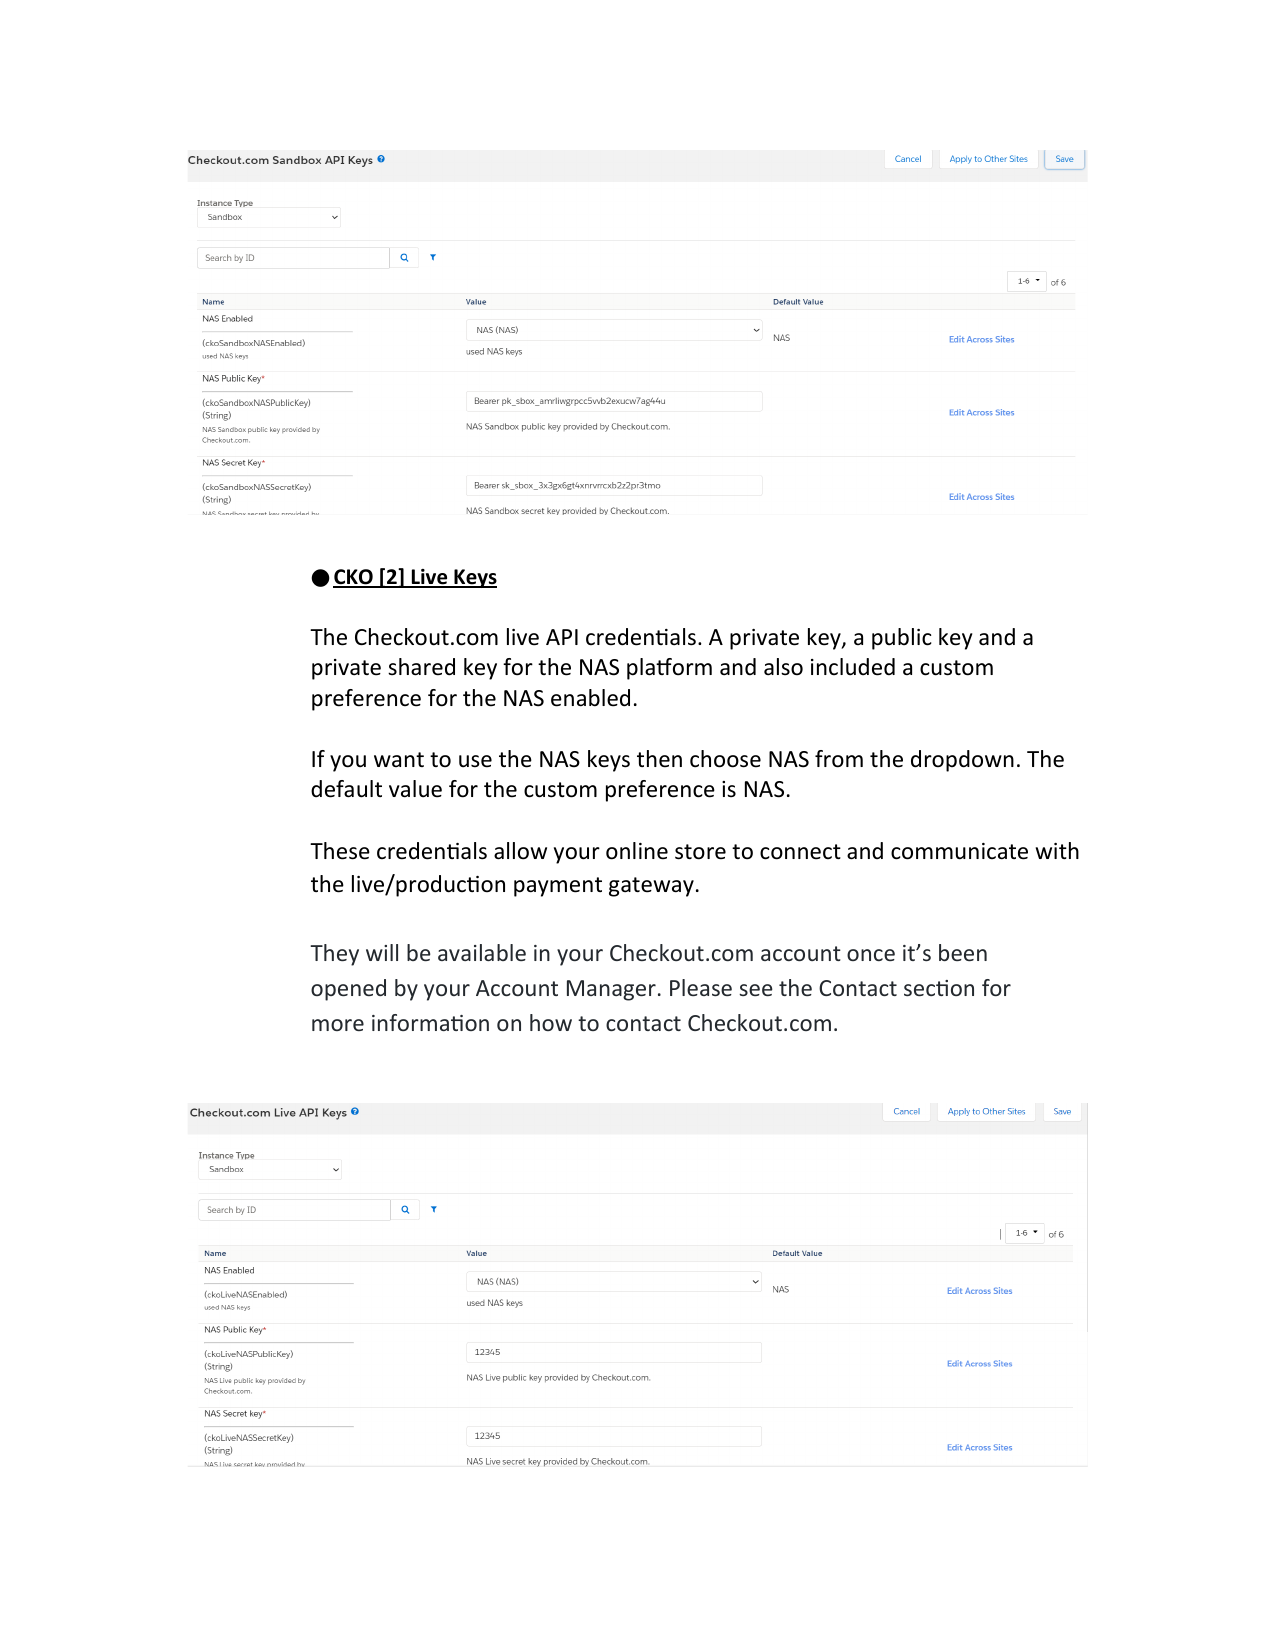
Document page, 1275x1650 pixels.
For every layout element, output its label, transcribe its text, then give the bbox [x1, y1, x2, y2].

text These credentials allow your online store to connect and communicate with the live/production payment gateway. [310, 835, 1087, 898]
list CKO [2] Live Keys [310, 551, 1087, 598]
text They will be available in your Checkout.com account once it’s been opened by your Account Manager. Please see the Contact section for more information on how to contact Checkout.com. [310, 938, 1034, 1038]
text If you want to use the NAS keys then choose NAS from the dropdown. The default value for the custom preference is NAS. [310, 743, 1087, 804]
picture [187, 1103, 1088, 1467]
picture [187, 150, 1088, 515]
text The Checkout.com live API credentials. A private key, a public key and a private shared key for the NAS platform and also included a custom preference for the NAS enabled. [310, 621, 1087, 712]
